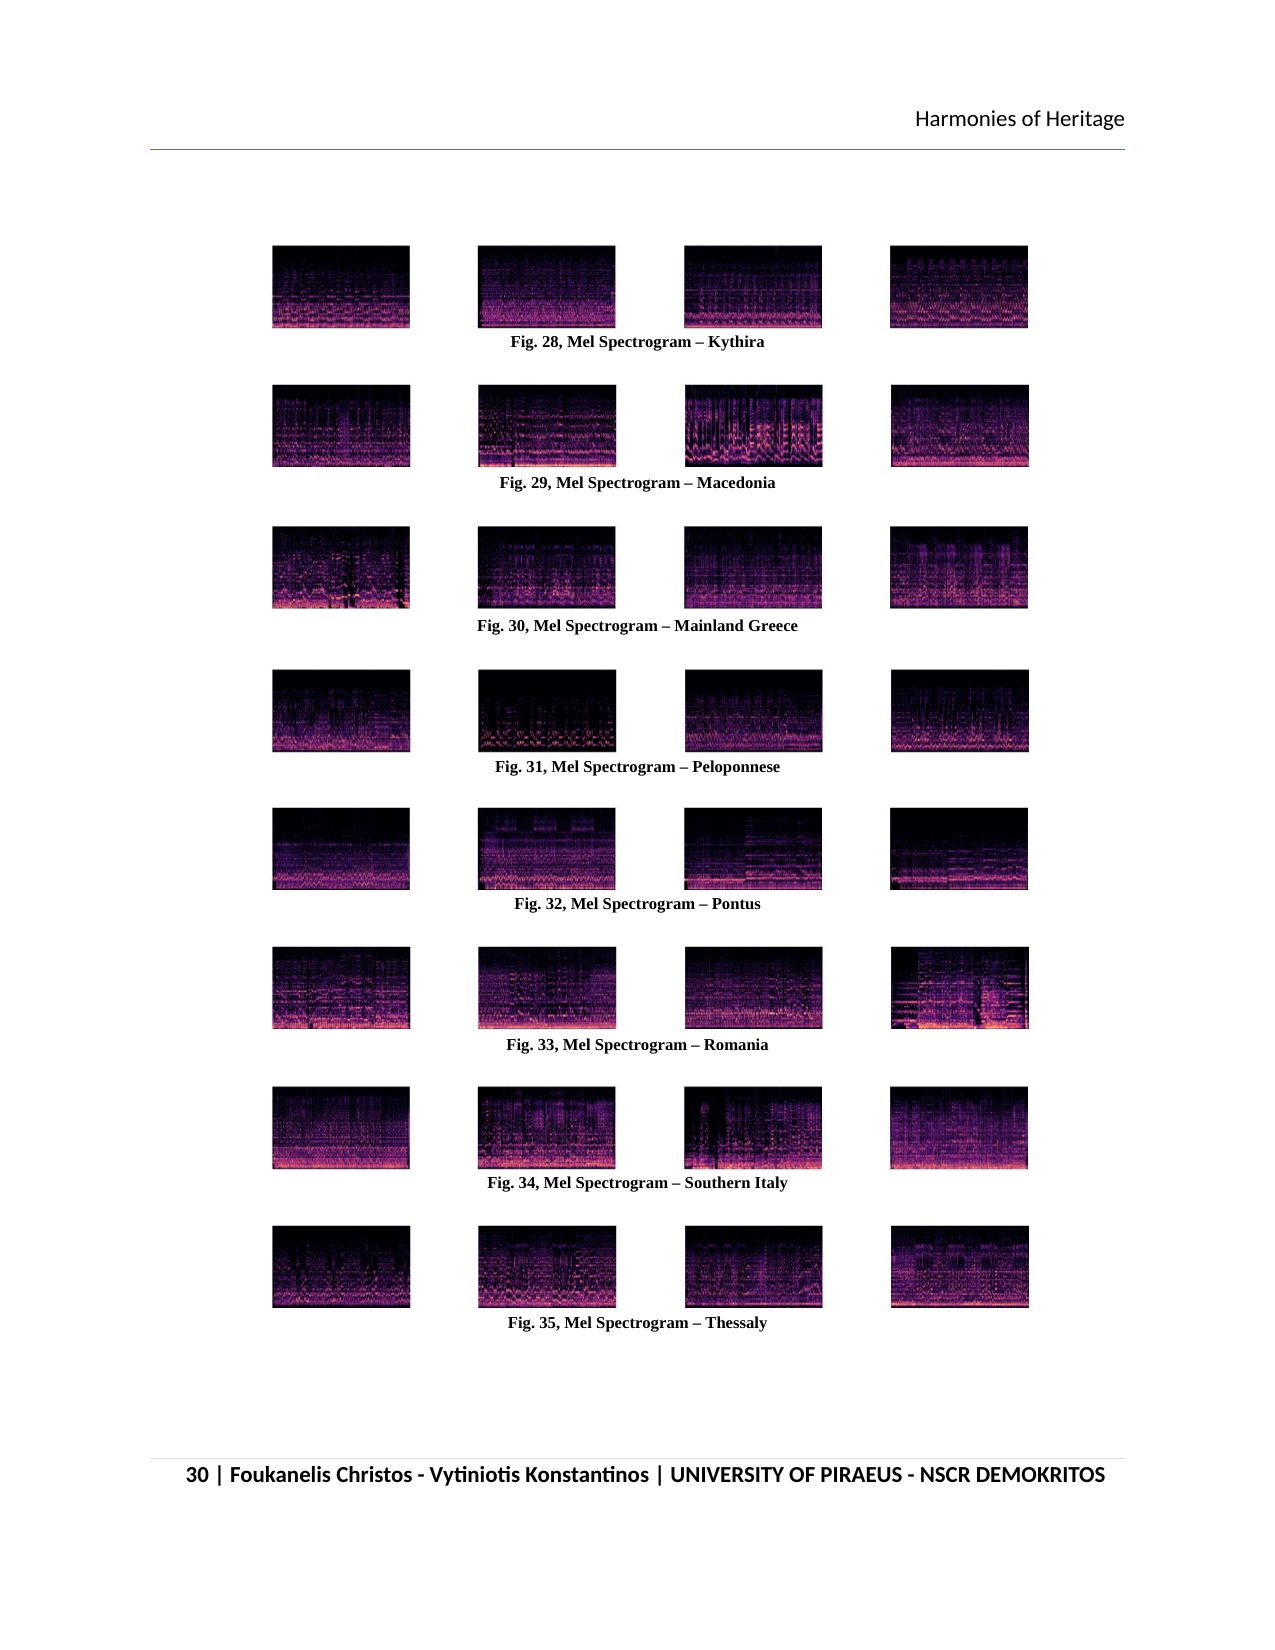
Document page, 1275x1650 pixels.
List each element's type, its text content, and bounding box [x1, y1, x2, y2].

text Fig. 33, Mel Spectrogram – Romania [150, 1036, 1125, 1054]
picture [150, 805, 1125, 894]
picture [150, 1083, 1125, 1173]
picture [150, 1221, 1125, 1313]
picture [150, 664, 1125, 758]
picture [150, 942, 1125, 1036]
picture [150, 520, 1125, 616]
picture [150, 239, 1125, 333]
text Fig. 35, Mel Spectrogram – Thessaly [150, 1313, 1125, 1332]
text Fig. 30, Mel Spectrogram – Mainland Greece [150, 616, 1125, 635]
text Fig. 34, Mel Spectrogram – Southern Italy [150, 1173, 1125, 1192]
text Fig. 29, Mel Spectrogram – Macedonia [150, 473, 1125, 492]
text Fig. 31, Mel Spectrogram – Peloponnese [150, 758, 1125, 776]
text Fig. 32, Mel Spectrogram – Pontus [150, 894, 1125, 913]
picture [150, 380, 1125, 473]
text Fig. 28, Mel Spectrogram – Kythira [150, 333, 1125, 351]
